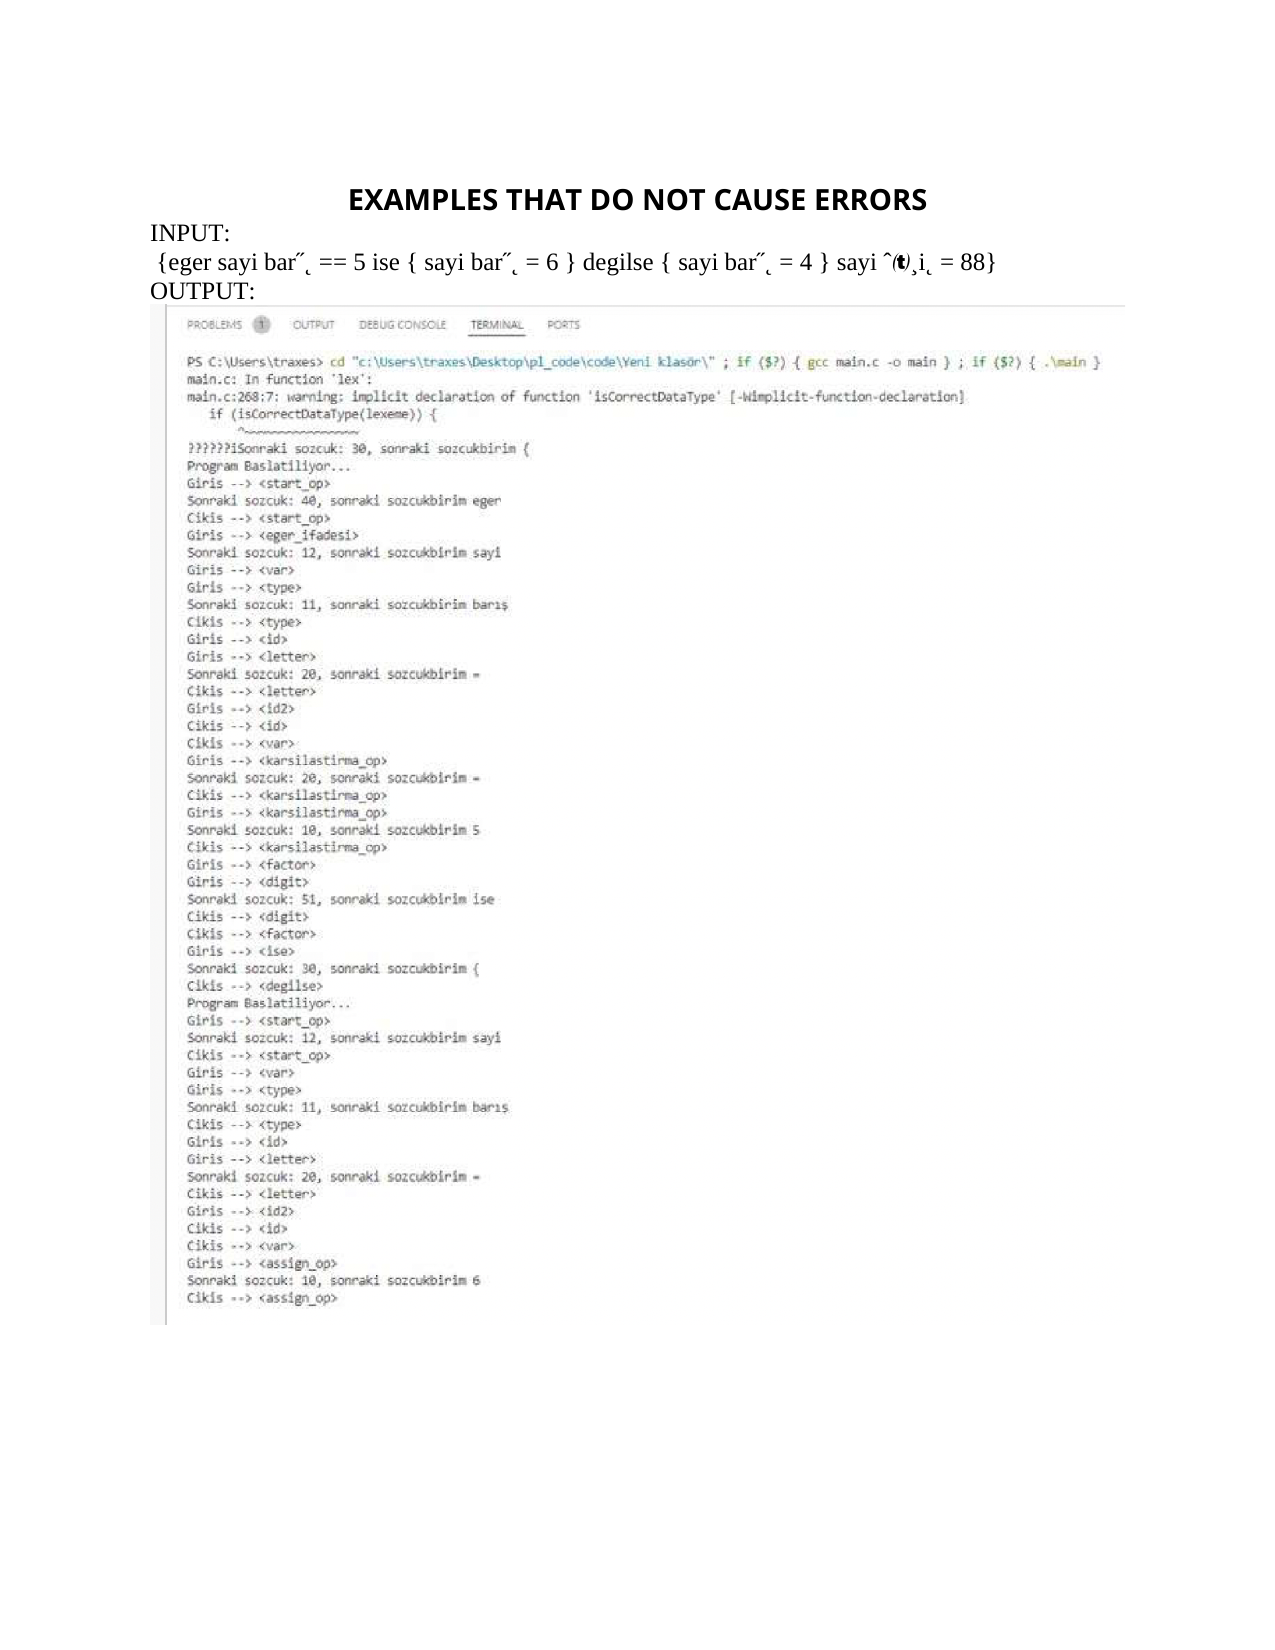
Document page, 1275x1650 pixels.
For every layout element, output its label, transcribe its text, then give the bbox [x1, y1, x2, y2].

text OUTPUT: [150, 276, 1125, 304]
text {eger sayi bar˝˛ == 5 ise { sayi bar˝˛ = 6 } degilse { sayi bar˝˛ = 4 } sayi ˆ¸i˛ = 88} [150, 247, 1125, 276]
picture [150, 304, 1125, 1325]
text INPUT: [150, 218, 1125, 247]
text EXAMPLES THAT DO NOT CAUSE ERRORS [150, 179, 1125, 218]
